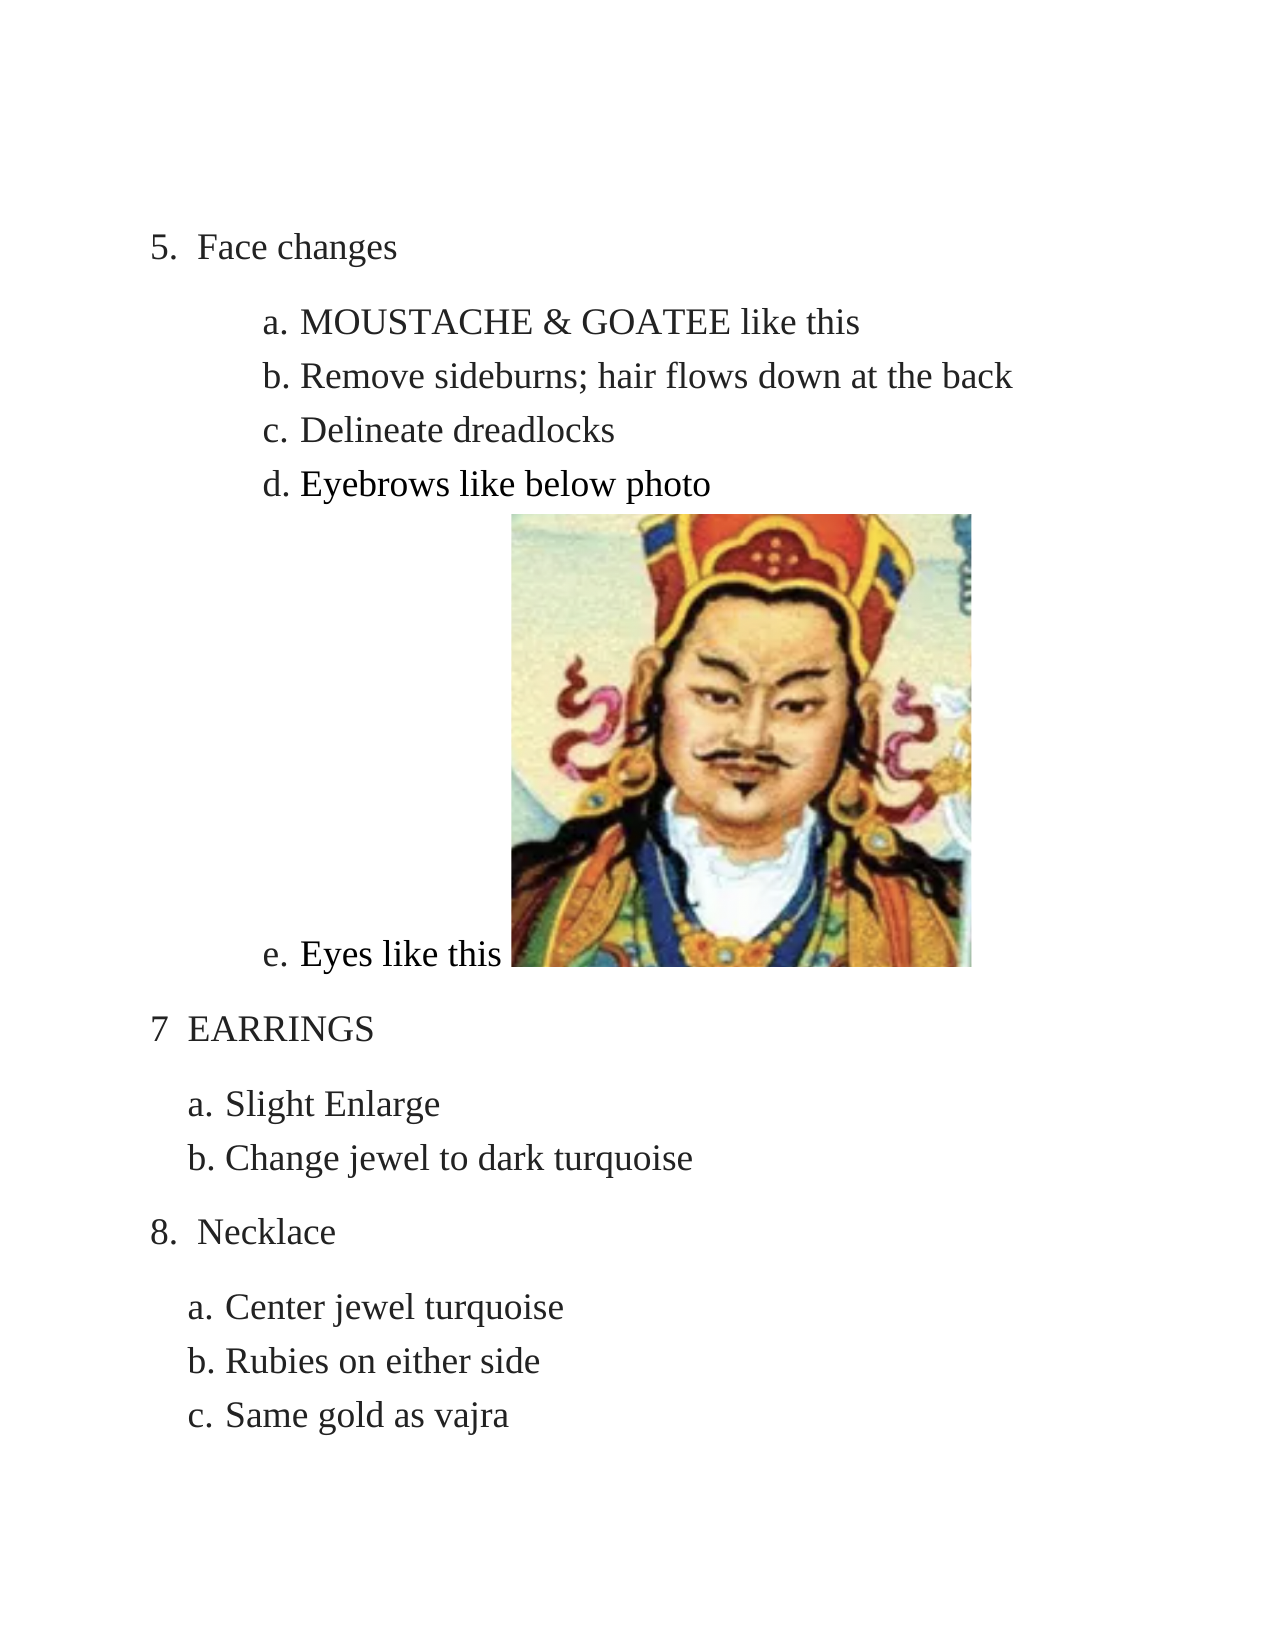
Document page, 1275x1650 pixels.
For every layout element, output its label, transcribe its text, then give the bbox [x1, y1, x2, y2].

list Delineate dreadlocks [262, 407, 1125, 450]
list Slight Enlarge [187, 1081, 1125, 1124]
text 8. Necklace [150, 1209, 1125, 1253]
list Remove sideburns; hair flows down at the back [262, 353, 1125, 396]
list Center jewel turquoise [187, 1284, 1125, 1327]
text 5. Face changes [150, 225, 1125, 268]
list Rubies on either side [187, 1338, 1125, 1381]
text 7 EARRINGS [150, 1006, 1125, 1049]
list MOUSTACHE & GOATEE like this [262, 299, 1125, 342]
picture [511, 514, 972, 967]
list Eyebrows like below photo [262, 461, 1125, 504]
list Change jewel to dark turquoise [187, 1135, 1125, 1178]
list Same gold as vajra [187, 1392, 1125, 1435]
